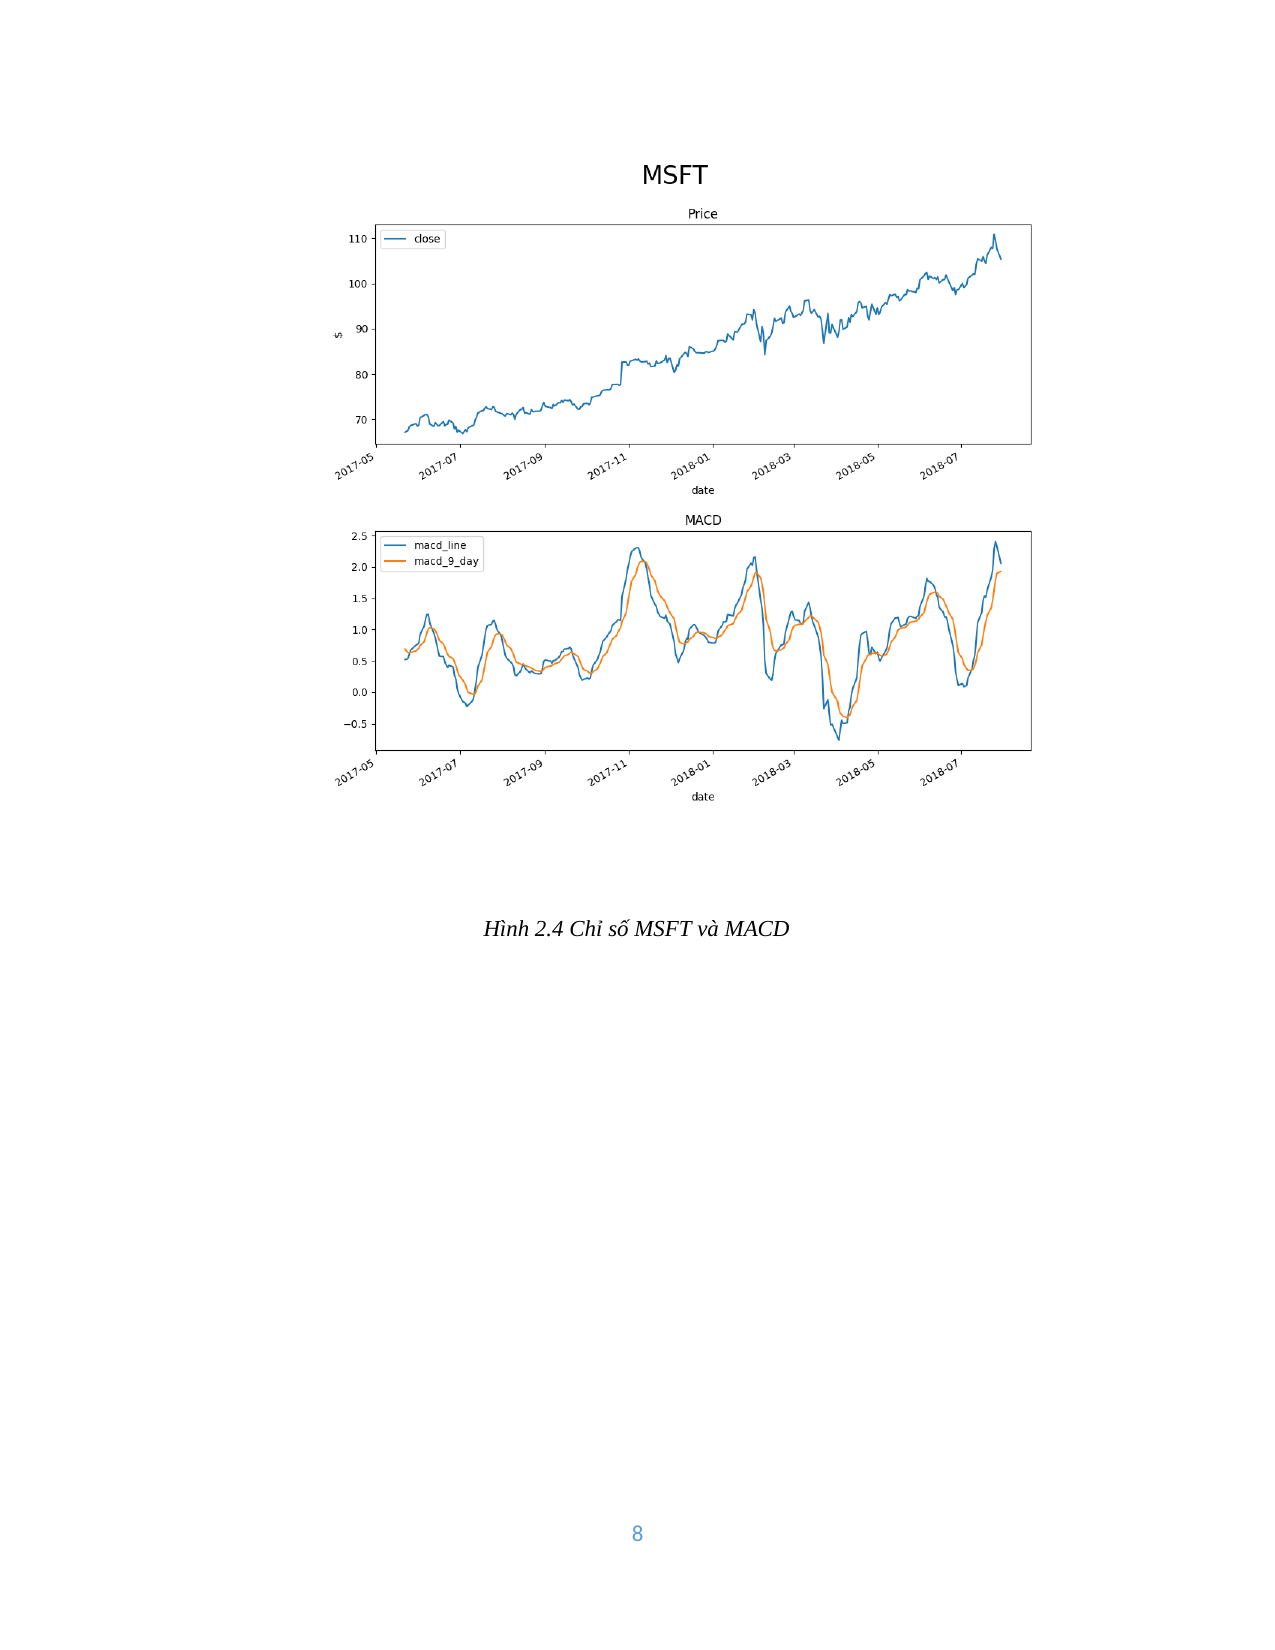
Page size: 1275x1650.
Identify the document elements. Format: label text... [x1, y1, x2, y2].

text Hình 2.4 Chỉ số MSFT và MACD [150, 915, 1125, 941]
picture [300, 150, 1050, 900]
